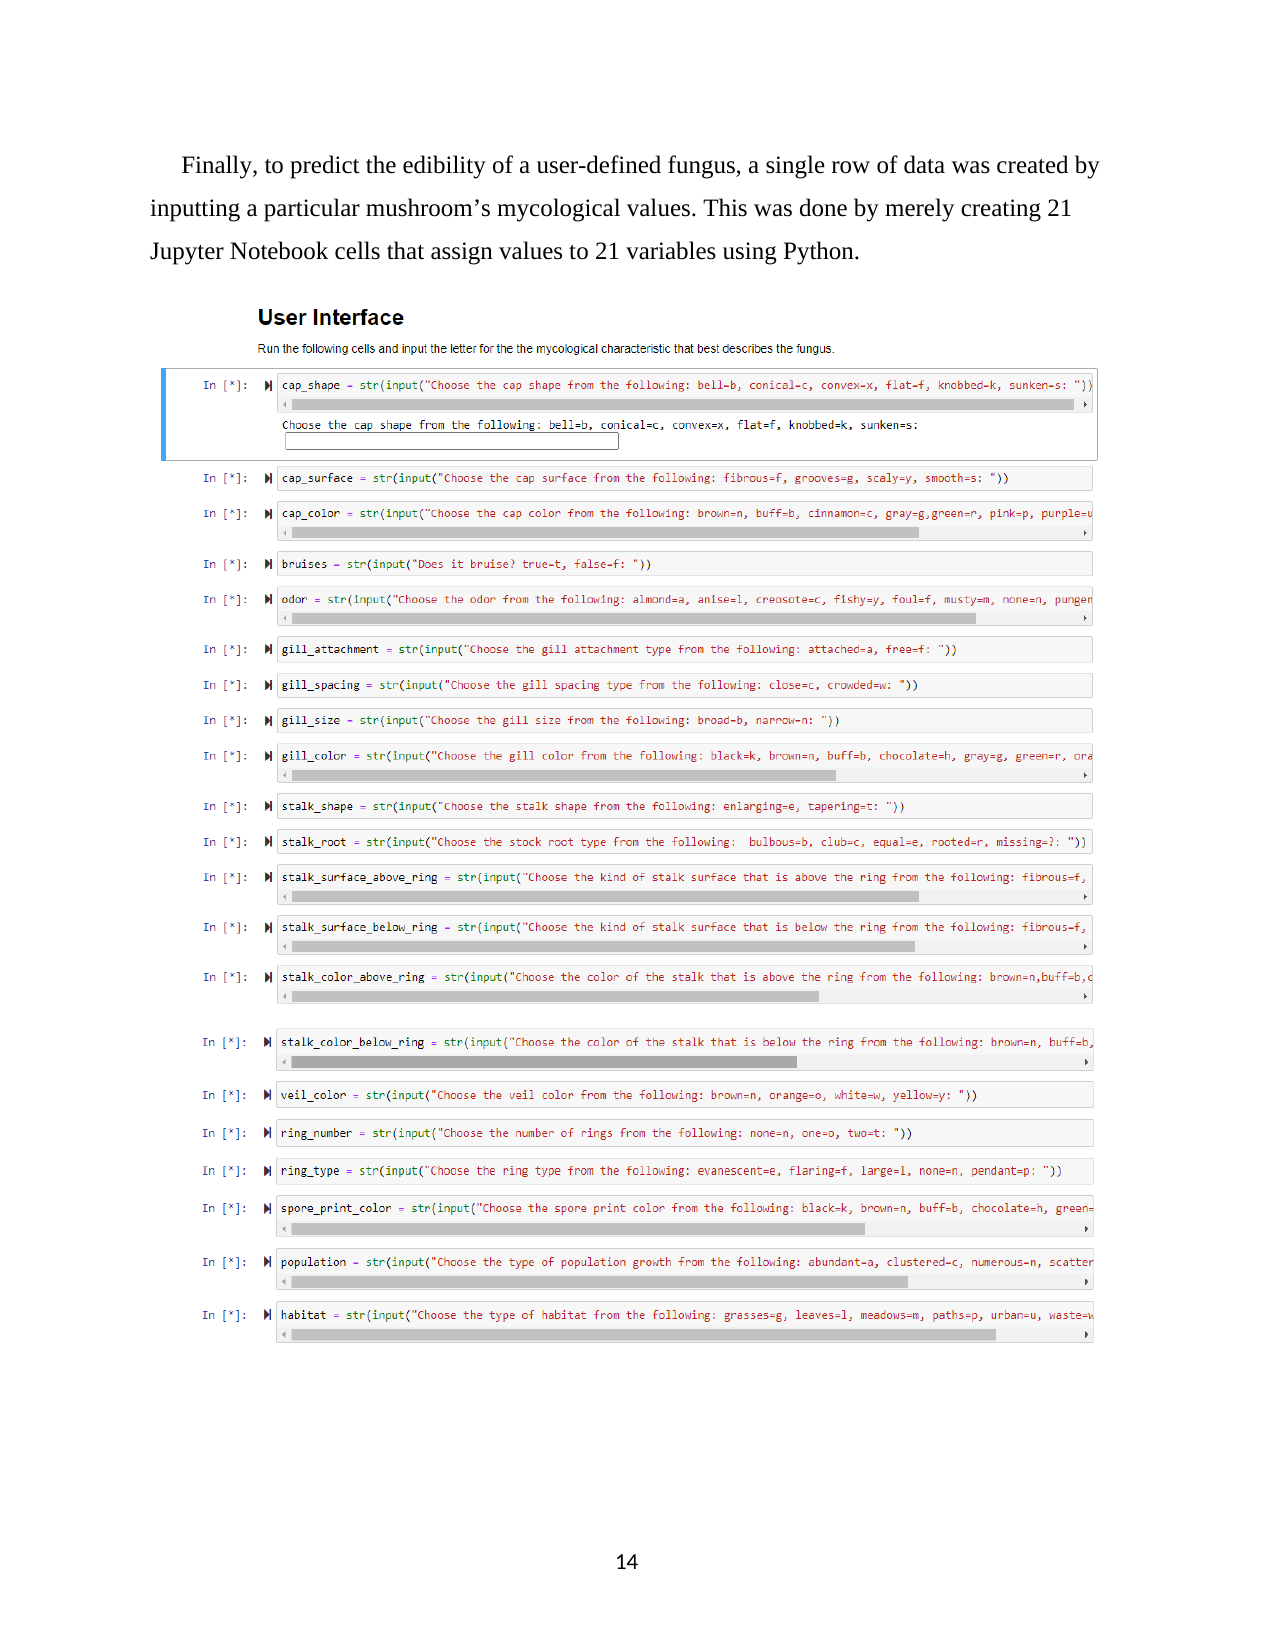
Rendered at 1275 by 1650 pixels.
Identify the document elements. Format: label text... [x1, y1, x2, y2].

picture [150, 296, 1105, 1010]
text Finally, to predict the edibility of a user-defined fungus, a single row of data was created by inputting a particular mushroom’s mycological values. This was done by merely creating 21 Jupyter Notebook cells that assign values to 21 variables using Python. [150, 150, 1125, 265]
picture [150, 1023, 1105, 1350]
